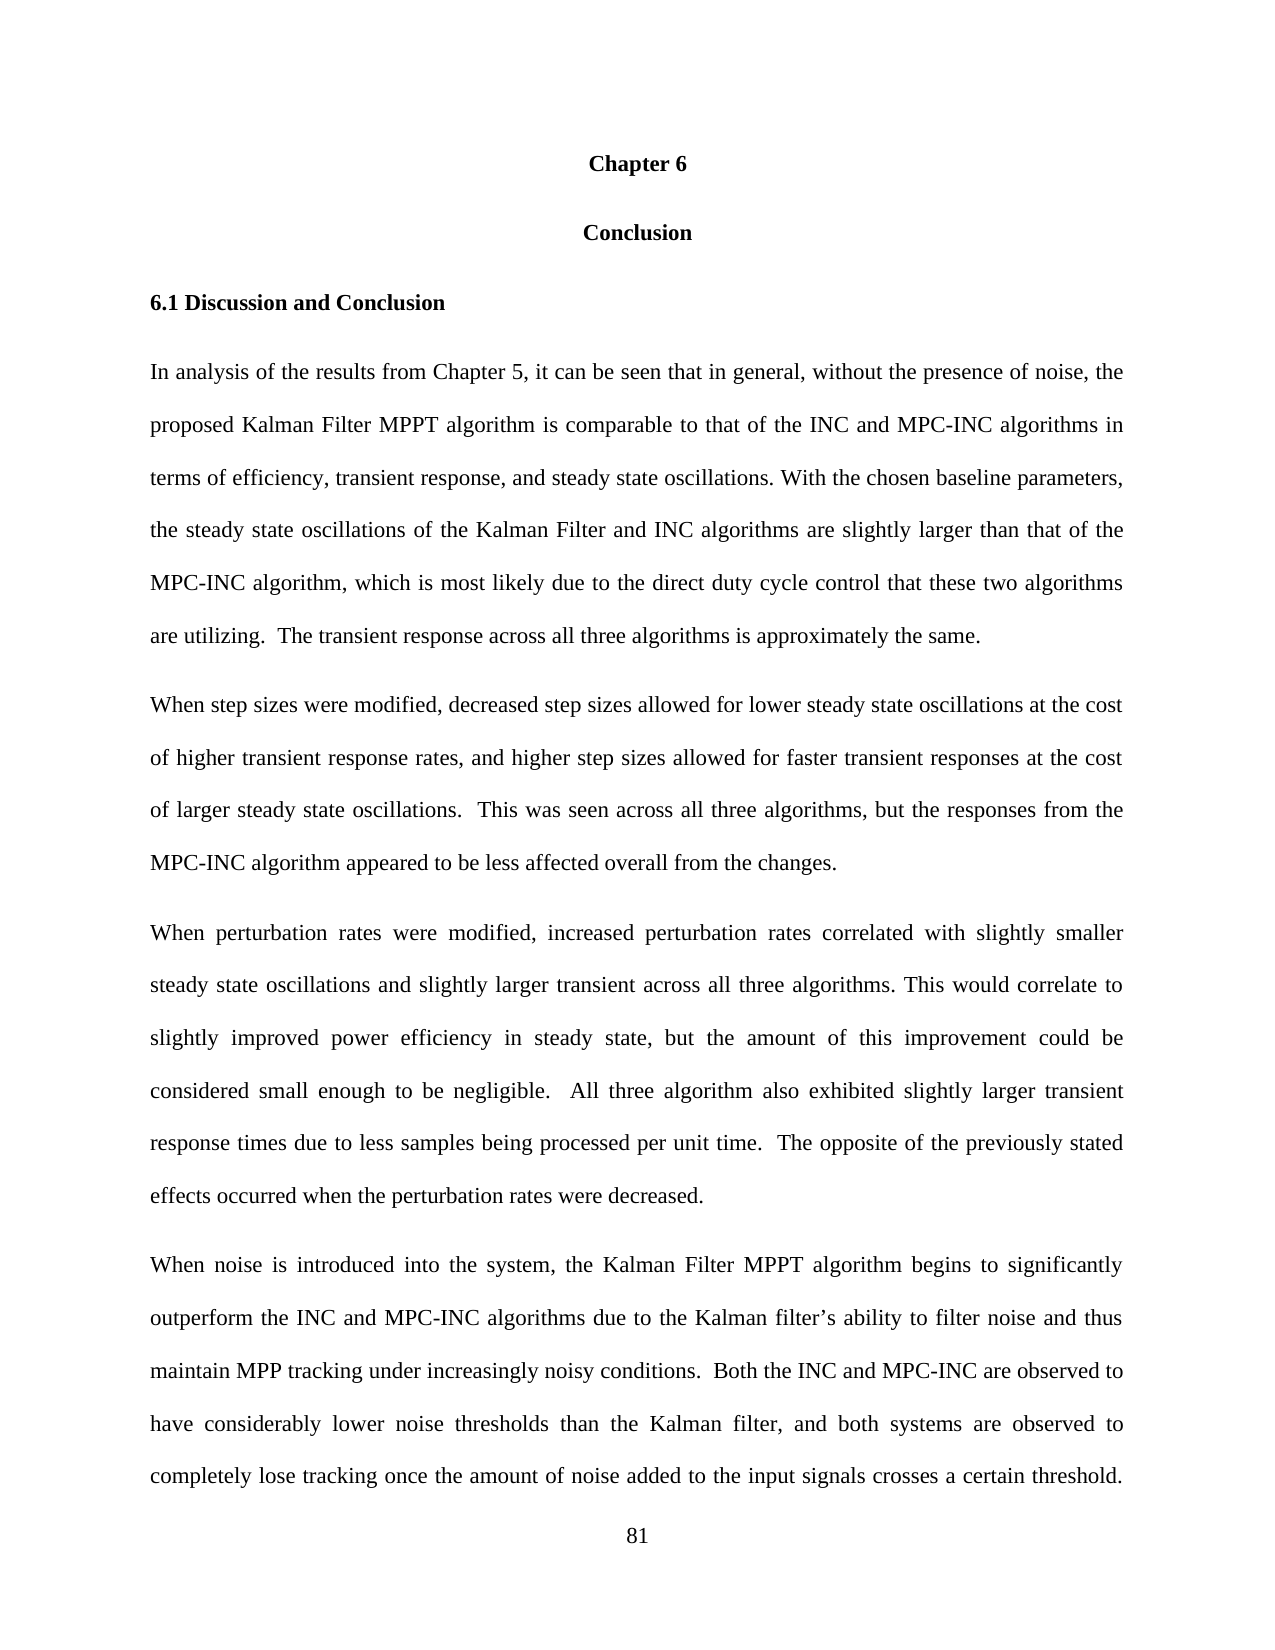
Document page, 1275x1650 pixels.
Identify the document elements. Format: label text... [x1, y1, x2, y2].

text When step sizes were modified, decreased step sizes allowed for lower steady state oscillations at the cost of higher transient response rates, and higher step sizes allowed for faster transient responses at the cost of larger steady state oscillations. This was seen across all three algorithms, but the responses from the MPC-INC algorithm appeared to be less affected overall from the changes. [150, 691, 1125, 876]
text Chapter 6 [150, 150, 1125, 176]
text Conclusion [150, 219, 1125, 246]
text When perturbation rates were modified, increased perturbation rates correlated with slightly smaller steady state oscillations and slightly larger transient across all three algorithms. This would correlate to slightly improved power efficiency in steady state, but the amount of this improvement could be considered small enough to be negligible. All three algorithm also exhibited slightly larger transient response times due to less samples being processed per unit time. The opposite of the previously stated effects occurred when the perturbation rates were decreased. [150, 918, 1125, 1208]
text In analysis of the results from Chapter 5, it can be seen that in general, without the presence of noise, the proposed Kalman Filter MPPT algorithm is comparable to that of the INC and MPC-INC algorithms in terms of efficiency, transient response, and steady state oscillations. With the chosen baseline parameters, the steady state oscillations of the Kalman Filter and INC algorithms are slightly larger than that of the MPC-INC algorithm, which is most likely due to the direct duty cycle control that these two algorithms are utilizing. The transient response across all three algorithms is approximately the same. [150, 358, 1125, 648]
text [150, 1251, 1125, 1489]
text 6.1 Discussion and Conclusion [150, 289, 1125, 315]
